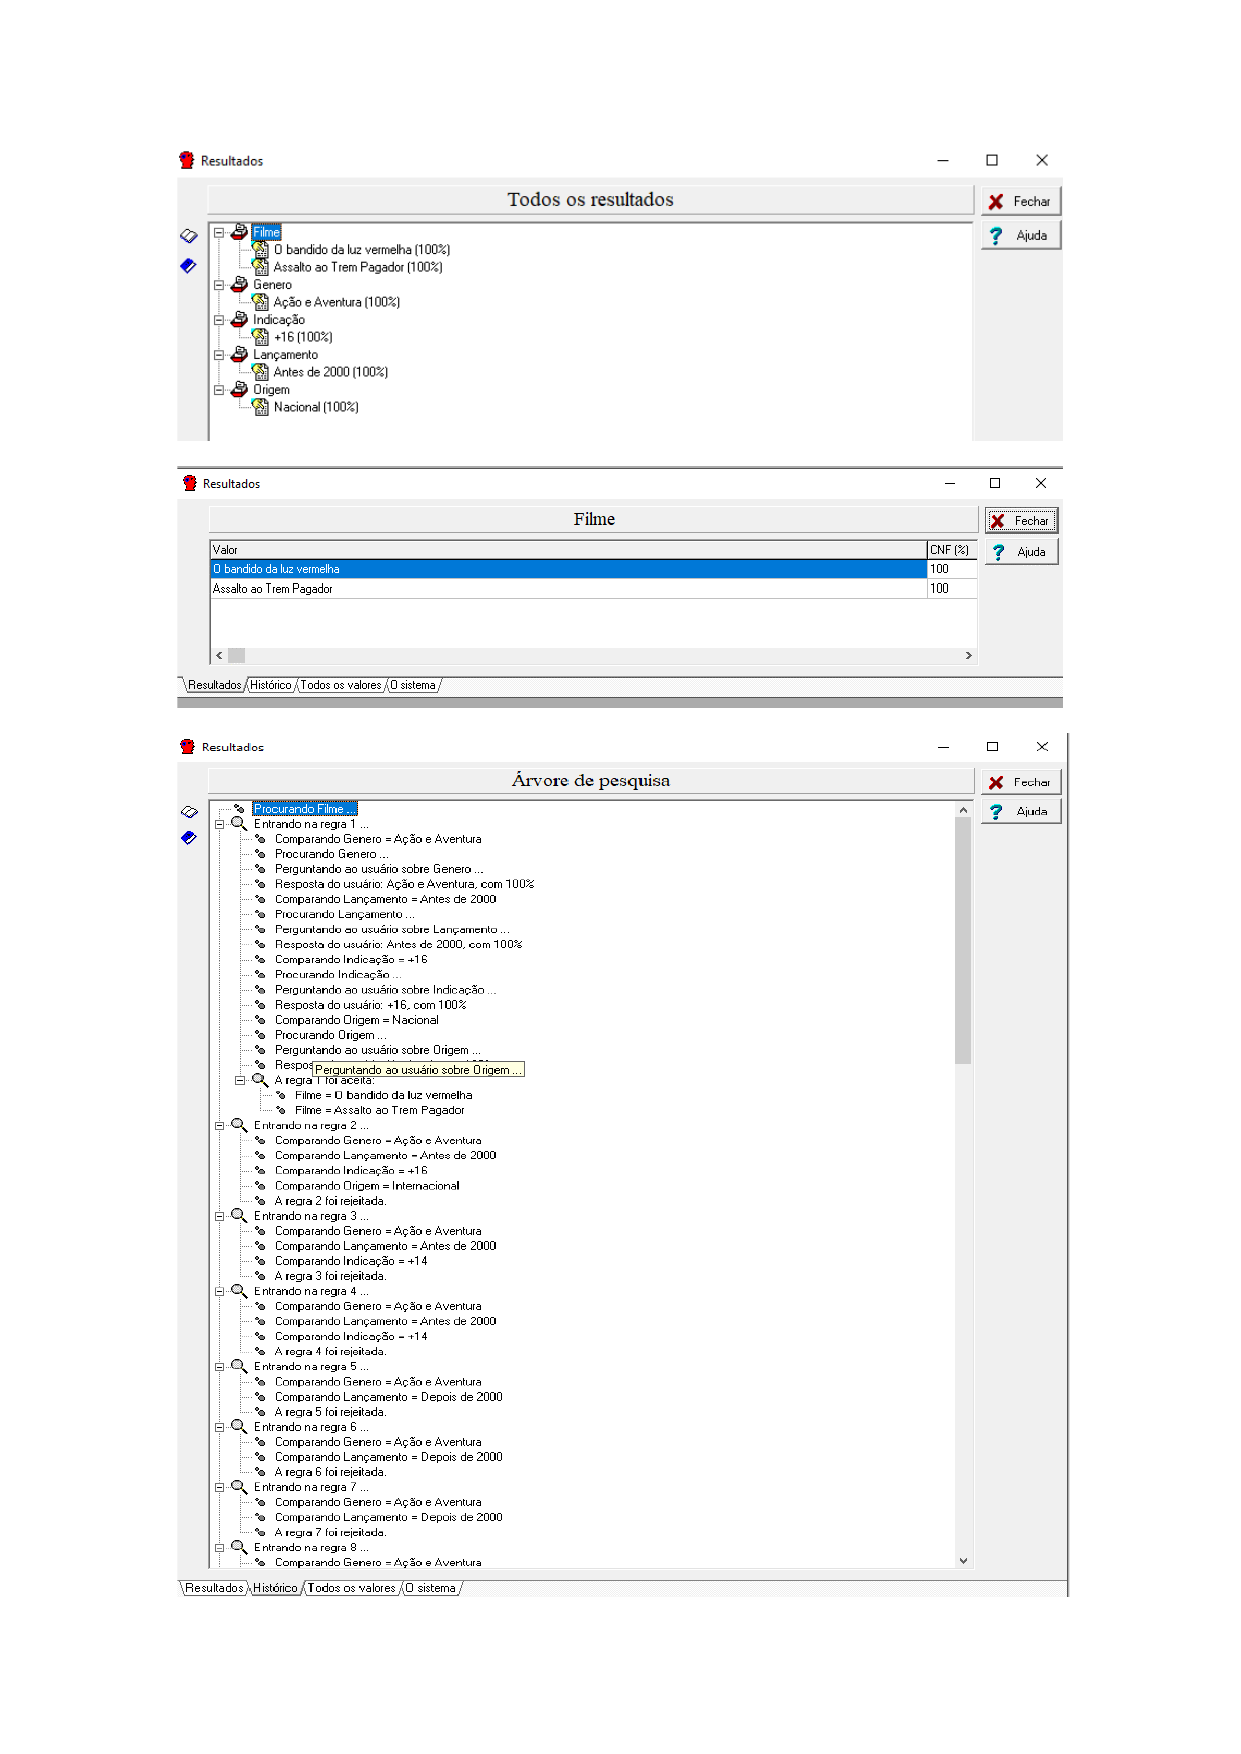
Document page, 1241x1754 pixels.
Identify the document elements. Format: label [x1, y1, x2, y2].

picture [177, 147, 1063, 441]
picture [177, 466, 1063, 708]
picture [177, 733, 1070, 1597]
